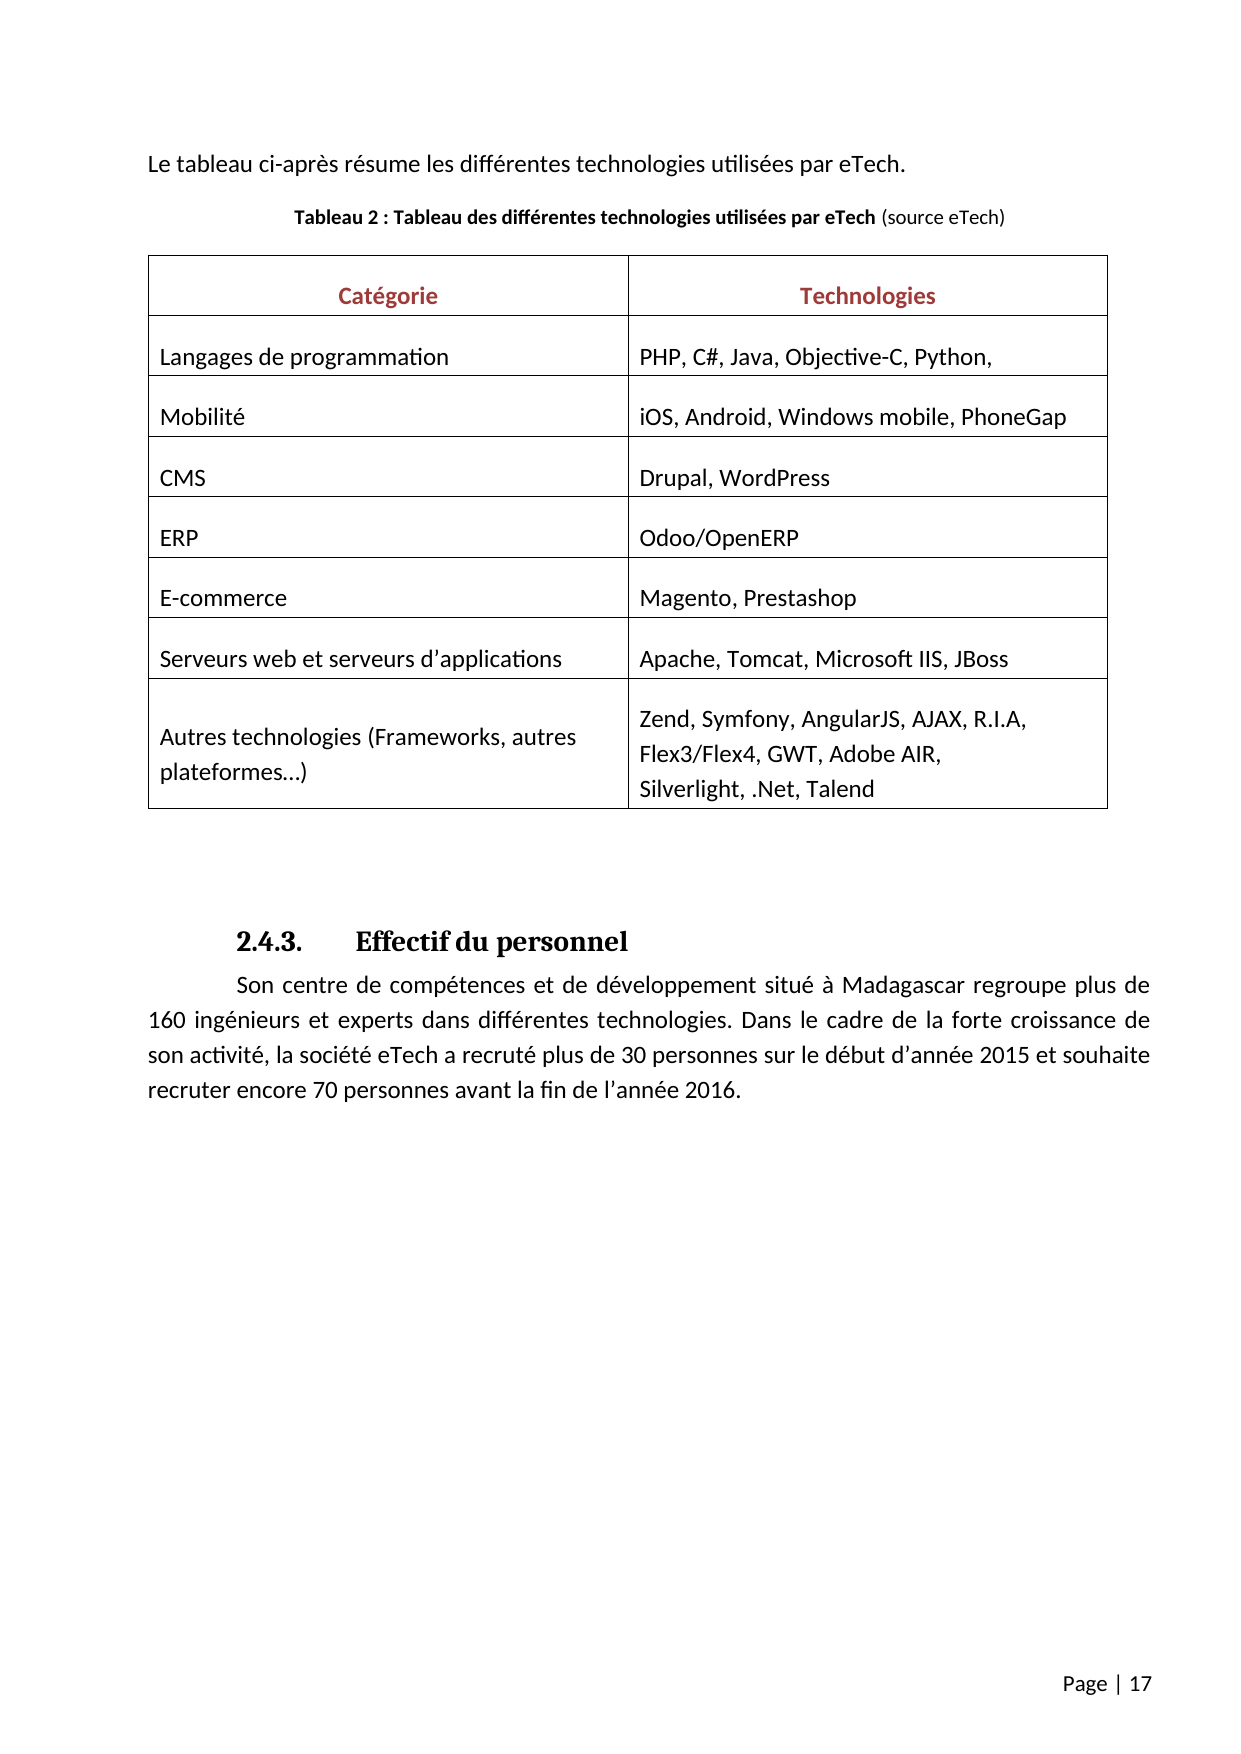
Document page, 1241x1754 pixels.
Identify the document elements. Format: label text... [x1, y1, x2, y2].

table_cell Apache, Tomcat, Microsoft IIS, JBoss [629, 618, 1107, 677]
table_cell Odoo/OpenERP [629, 497, 1107, 557]
table_cell CMS [149, 437, 628, 496]
table_cell Langages de programmation [149, 316, 628, 375]
table_cell ERP [149, 497, 628, 557]
subtitle Effectif du personnel [236, 925, 1152, 958]
table_cell Mobilité [149, 376, 628, 436]
table_cell Zend, Symfony, AngularJS, AJAX, R.I.A, Flex3/Flex4, GWT, Adobe AIR, Silverlight, .Net, Talend [629, 679, 1107, 808]
table_cell E-commerce [149, 558, 628, 617]
table_cell Drupal, WordPress [629, 437, 1107, 496]
text Son centre de compétences et de développement situé à Madagascar regroupe plus de 160 ingénieurs et experts dans différentes technologies. Dans le cadre de la forte croissance de son activité, la société eTech a recruté plus de 30 personnes sur le début d’année 2015 et souhaite recruter encore 70 personnes avant la fin de l’année 2016. [148, 969, 1152, 1105]
table_cell PHP, C#, Java, Objective-C, Python, [629, 316, 1107, 375]
text Tableau 2 : Tableau des différentes technologies utilisées par eTech (source eTech) [148, 204, 1152, 230]
table_header Catégorie [149, 256, 628, 315]
table_cell iOS, Android, Windows mobile, PhoneGap [629, 376, 1107, 436]
table_cell Autres technologies (Frameworks, autres plateformes…) [149, 679, 628, 808]
table_cell Magento, Prestashop [629, 558, 1107, 617]
table_header Technologies [629, 256, 1107, 315]
table_cell Serveurs web et serveurs d’applications [149, 618, 628, 677]
text Le tableau ci-après résume les différentes technologies utilisées par eTech. [148, 149, 1152, 179]
